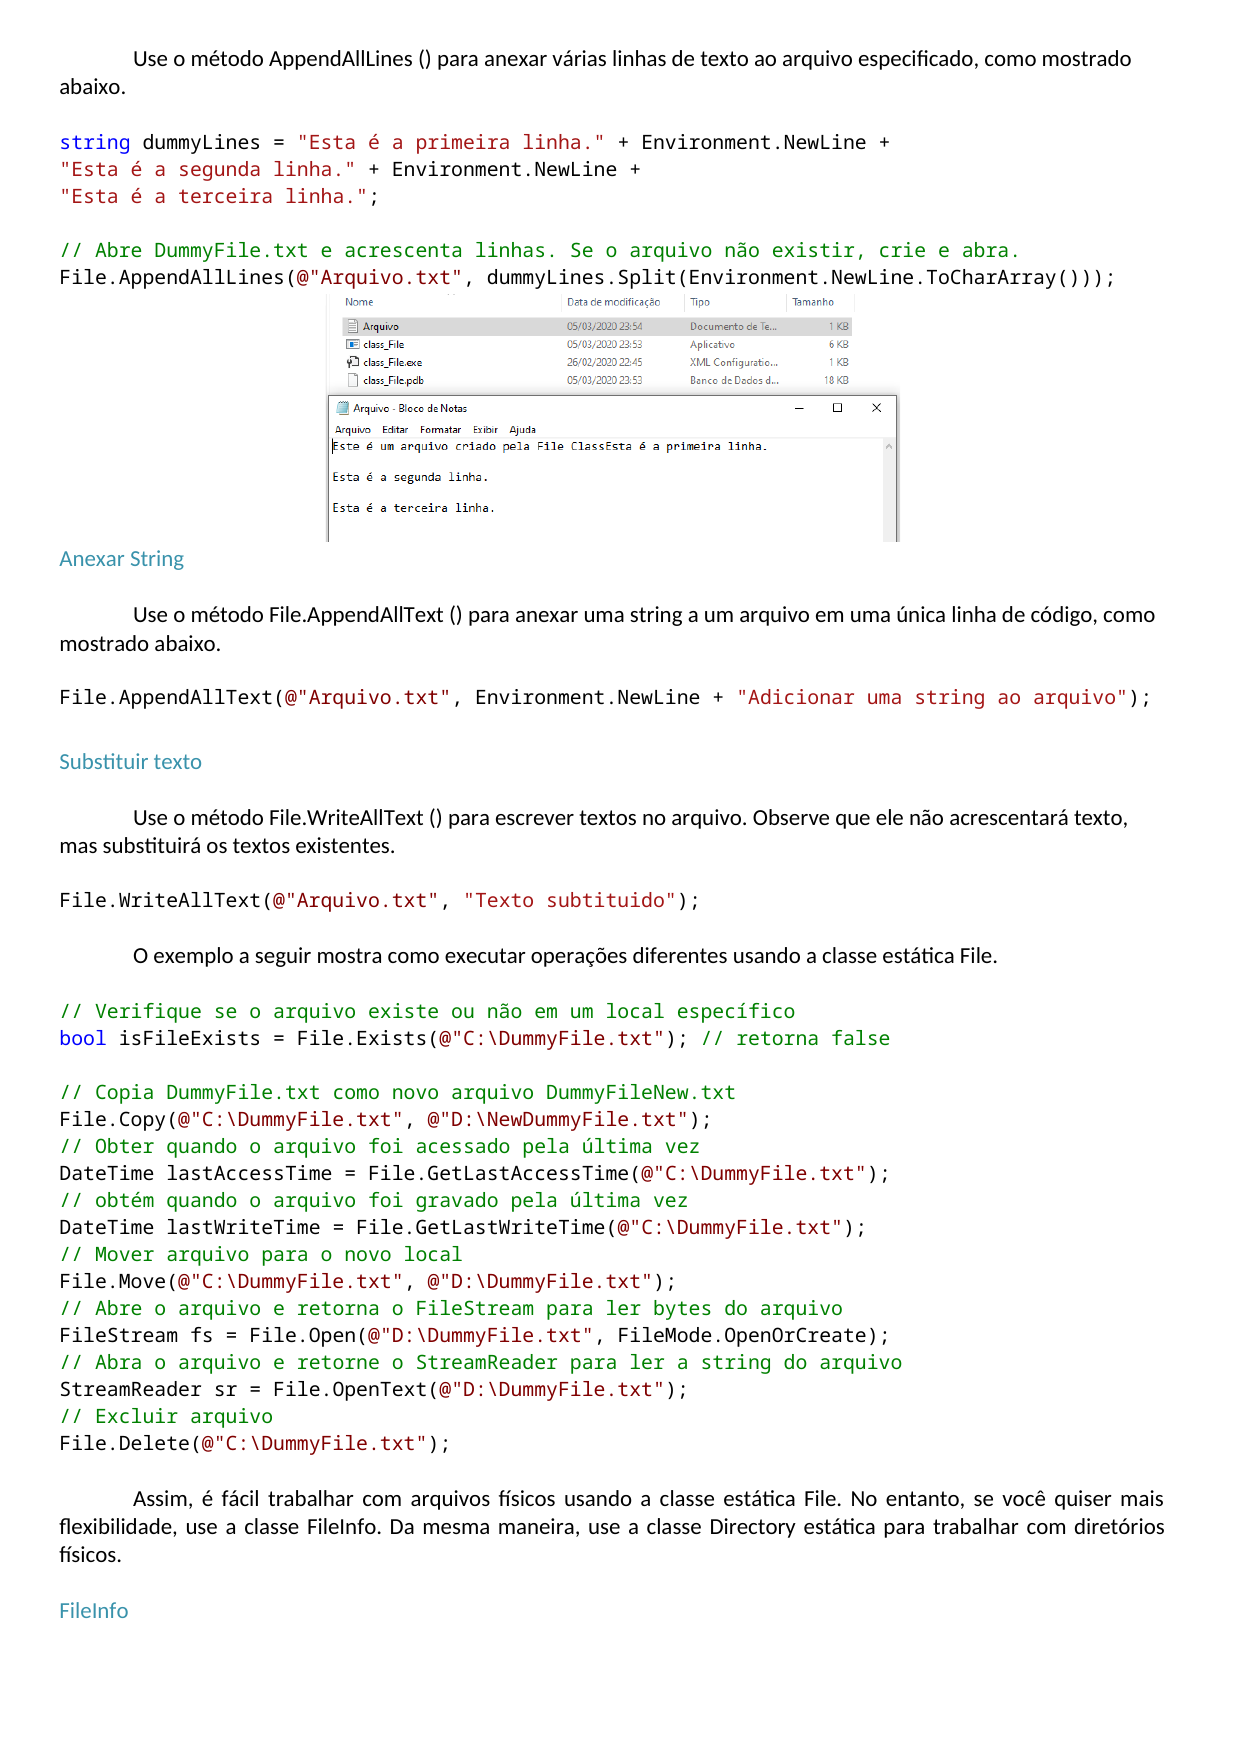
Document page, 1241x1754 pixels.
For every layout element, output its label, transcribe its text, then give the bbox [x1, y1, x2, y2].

text File.Move(@"C:\DummyFile.txt", @"D:\DummyFile.txt"); [59, 1267, 1167, 1294]
text // Excluir arquivo [59, 1402, 1167, 1429]
text Use o método File.WriteAllText () para escrever textos no arquivo. Observe que ele não acrescentará texto, mas substituirá os textos existentes. [59, 803, 1167, 859]
text DateTime lastWriteTime = File.GetLastWriteTime(@"C:\DummyFile.txt"); [59, 1213, 1167, 1240]
text StreamReader sr = File.OpenText(@"D:\DummyFile.txt"); [59, 1375, 1167, 1402]
text O exemplo a seguir mostra como executar operações diferentes usando a classe estática File. [59, 942, 1167, 969]
picture [325, 294, 901, 542]
text // Mover arquivo para o novo local [59, 1240, 1167, 1267]
text Use o método AppendAllLines () para anexar várias linhas de texto ao arquivo especificado, como mostrado abaixo. [59, 44, 1167, 100]
text FileStream fs = File.Open(@"D:\DummyFile.txt", FileMode.OpenOrCreate); [59, 1321, 1167, 1348]
text // Obter quando o arquivo foi acessado pela última vez [59, 1132, 1167, 1159]
text Anexar String [59, 544, 1167, 573]
text // Abre o arquivo e retorna o FileStream para ler bytes do arquivo [59, 1294, 1167, 1321]
text "Esta é a segunda linha." + Environment.NewLine + [59, 155, 1167, 182]
text FileInfo [59, 1596, 1167, 1624]
text // Abra o arquivo e retorne o StreamReader para ler a string do arquivo [59, 1348, 1167, 1375]
text File.Delete(@"C:\DummyFile.txt"); [59, 1429, 1167, 1456]
text // obtém quando o arquivo foi gravado pela última vez [59, 1186, 1167, 1213]
text Substituir texto [59, 747, 1167, 776]
text File.WriteAllText(@"Arquivo.txt", "Texto subtituido"); [59, 887, 1167, 913]
text // Abre DummyFile.txt e acrescenta linhas. Se o arquivo não existir, crie e abra. [59, 236, 1167, 263]
text "Esta é a terceira linha."; [59, 182, 1167, 209]
text DateTime lastAccessTime = File.GetLastAccessTime(@"C:\DummyFile.txt"); [59, 1159, 1167, 1186]
text bool isFileExists = File.Exists(@"C:\DummyFile.txt"); // retorna false [59, 1024, 1167, 1052]
text // Verifique se o arquivo existe ou não em um local específico [59, 998, 1167, 1024]
text File.AppendAllText(@"Arquivo.txt", Environment.NewLine + "Adicionar uma string ao arquivo"); [59, 684, 1167, 711]
text // Copia DummyFile.txt como novo arquivo DummyFileNew.txt [59, 1078, 1167, 1106]
text File.Copy(@"C:\DummyFile.txt", @"D:\NewDummyFile.txt"); [59, 1106, 1167, 1132]
text Assim, é fácil trabalhar com arquivos físicos usando a classe estática File. No entanto, se você quiser mais flexibilidade, use a classe FileInfo. Da mesma maneira, use a classe Directory estática para trabalhar com diretórios físicos. [59, 1484, 1167, 1568]
text string dummyLines = "Esta é a primeira linha." + Environment.NewLine + [59, 128, 1167, 155]
subtitle Use o método File.AppendAllText () para anexar uma string a um arquivo em uma única linha de código, como mostrado abaixo. [59, 601, 1167, 657]
text File.AppendAllLines(@"Arquivo.txt", dummyLines.Split(Environment.NewLine.ToCharArray())); [59, 263, 1167, 290]
